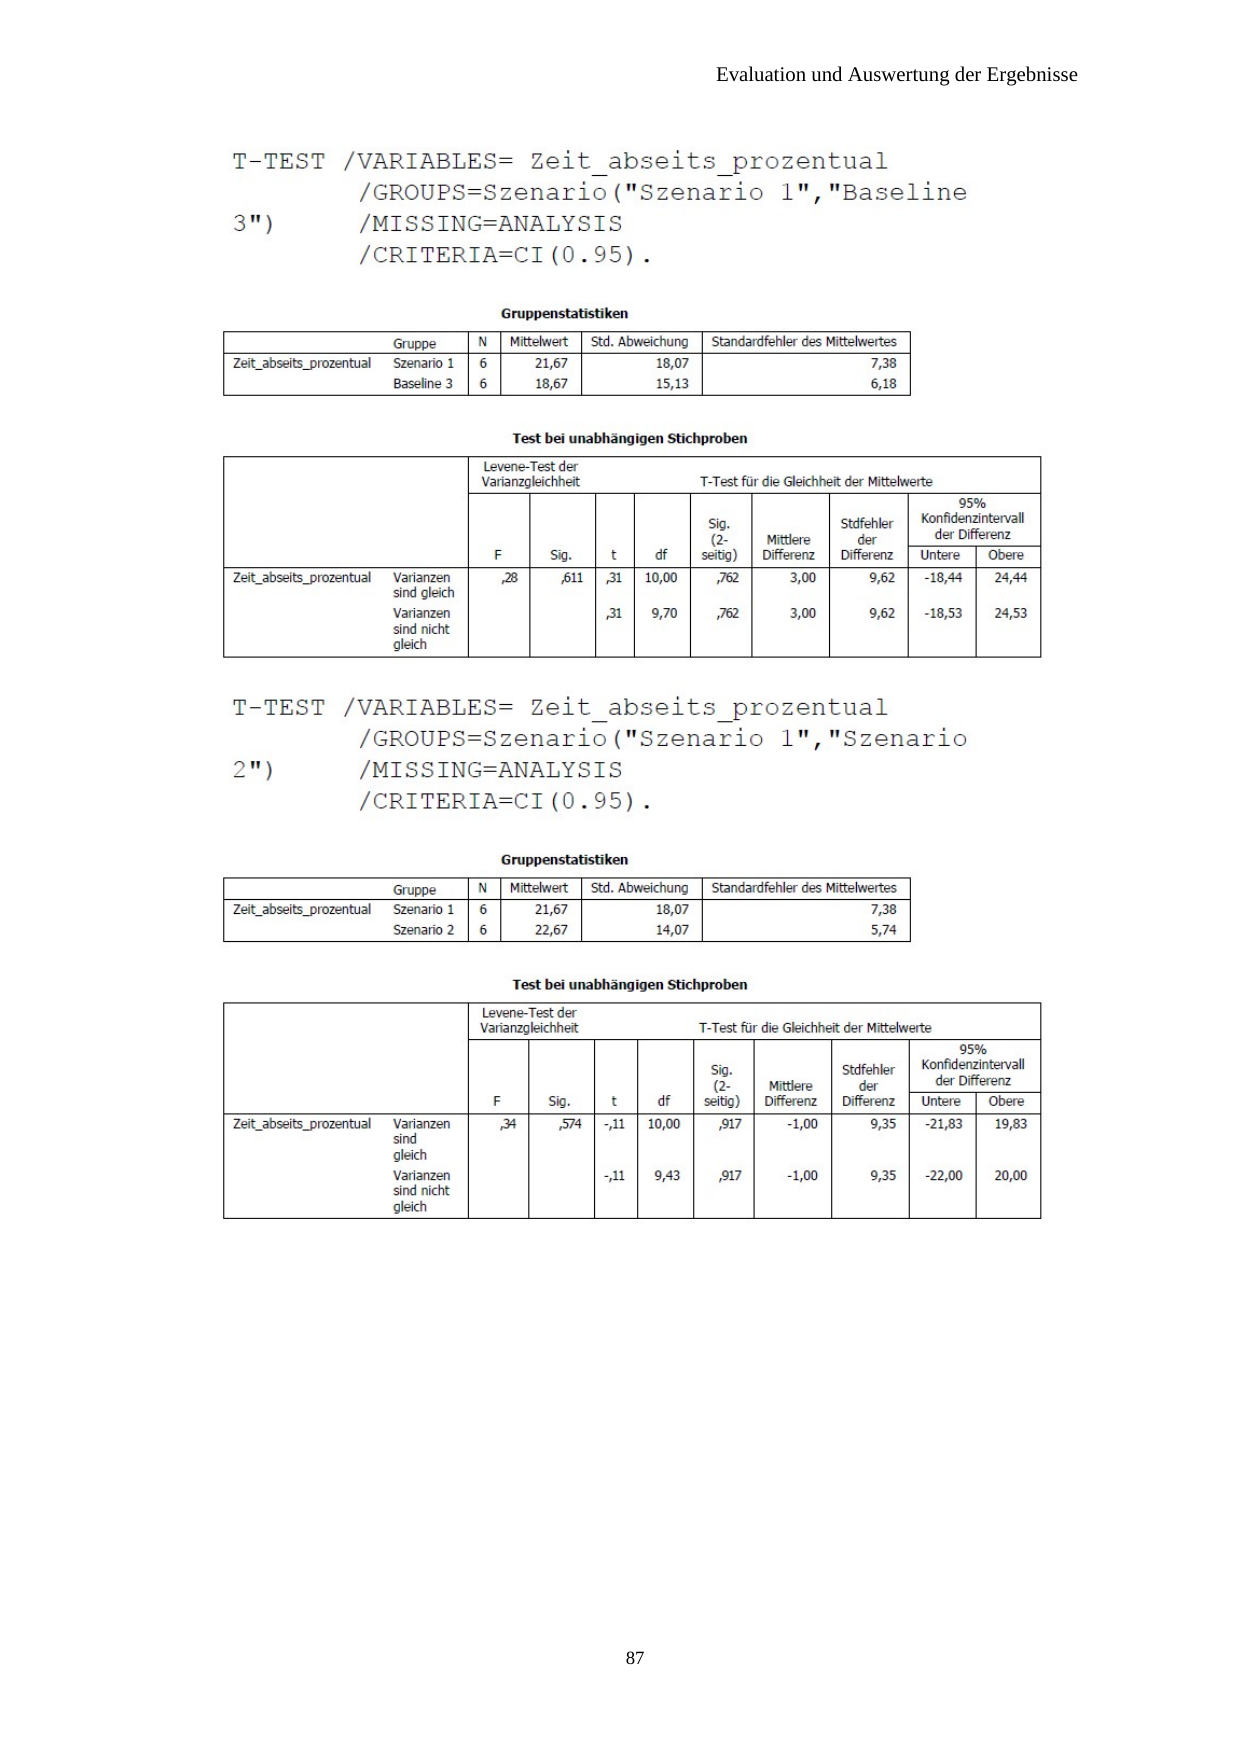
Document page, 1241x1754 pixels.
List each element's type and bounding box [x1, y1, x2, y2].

picture [220, 147, 1050, 1233]
